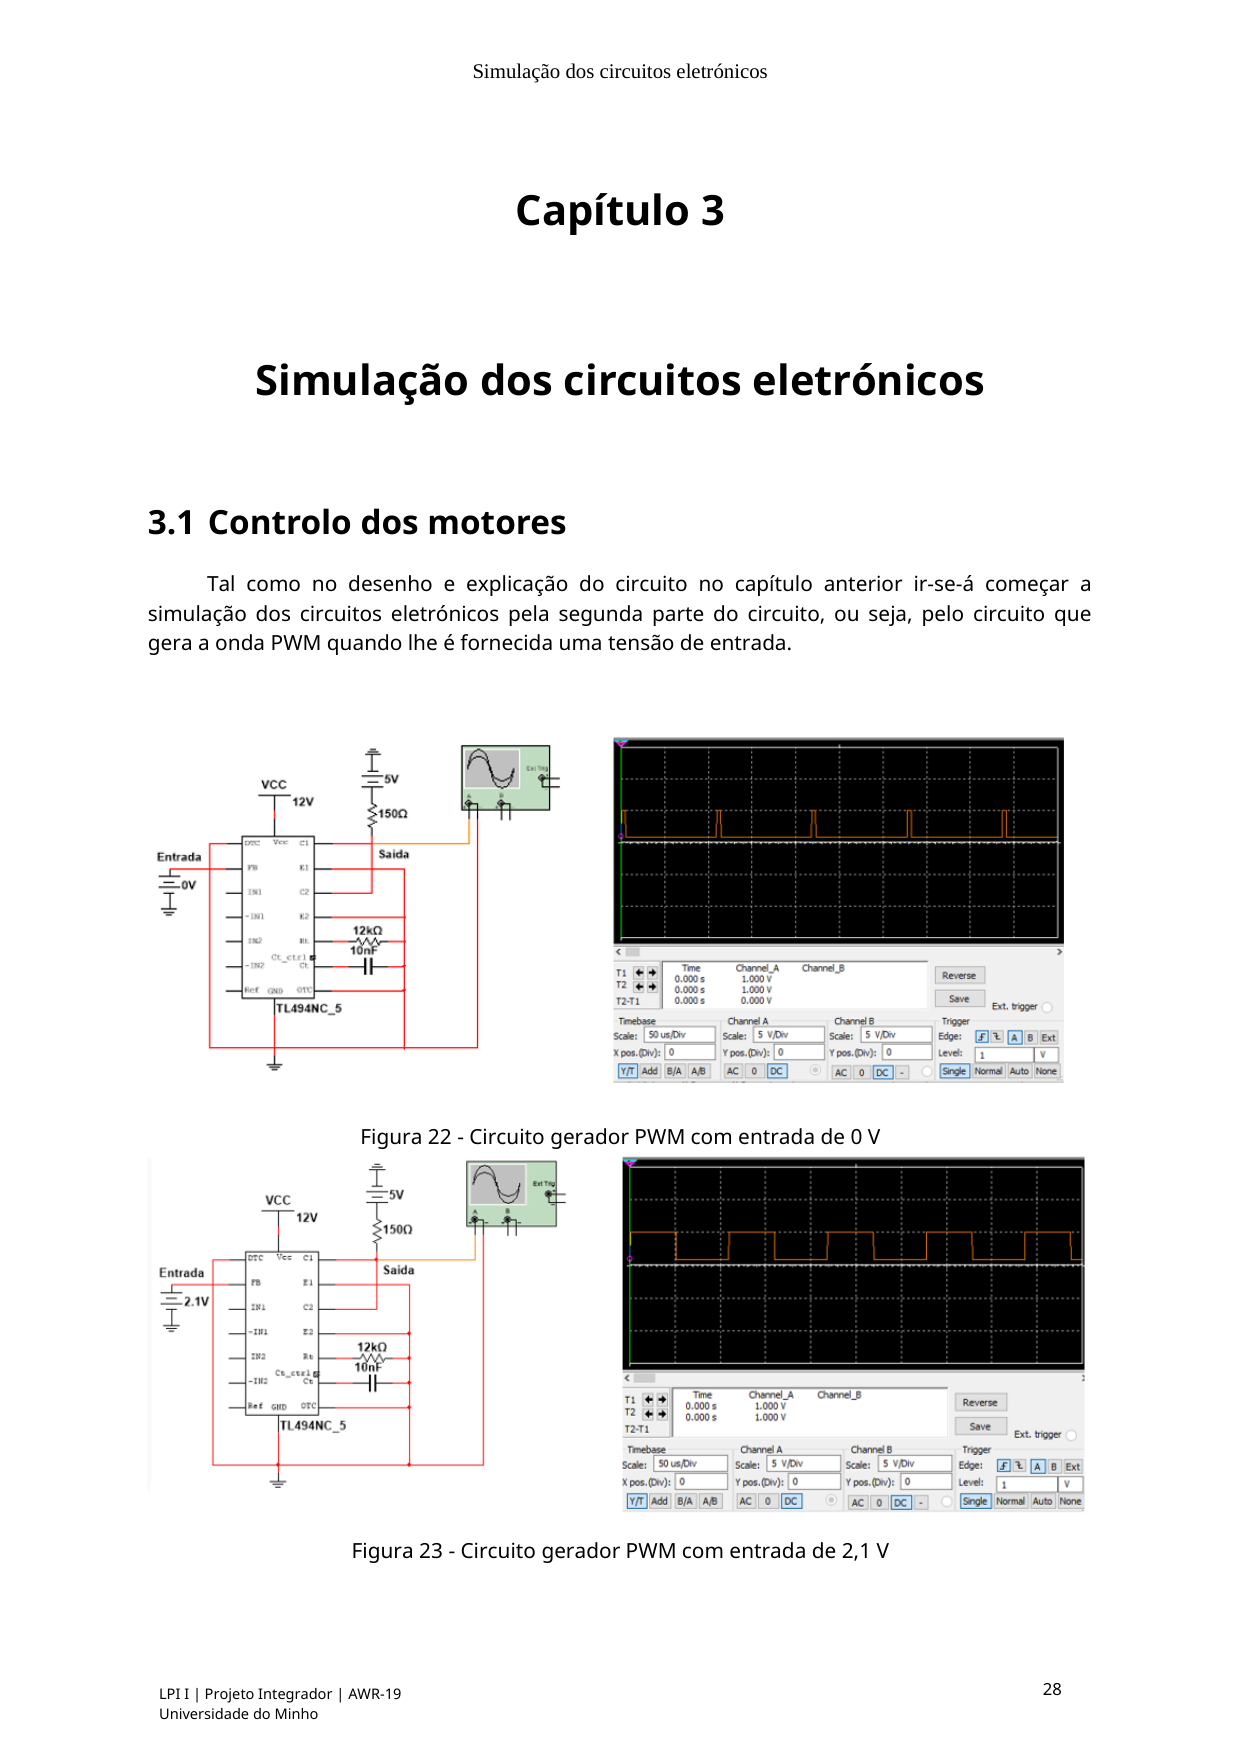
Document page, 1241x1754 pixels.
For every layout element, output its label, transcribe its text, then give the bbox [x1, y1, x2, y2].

text Controlo dos motores [148, 498, 1092, 544]
picture [147, 718, 1088, 1108]
text Tal como no desenho e explicação do circuito no capítulo anterior ir-se-á começar a simulação dos circuitos eletrónicos pela segunda parte do circuito, ou seja, pelo circuito que gera a onda PWM quando lhe é fornecida uma tensão de entrada. [148, 569, 1092, 657]
picture [147, 1149, 1088, 1522]
text Simulação dos circuitos eletrónicos [148, 181, 1092, 408]
